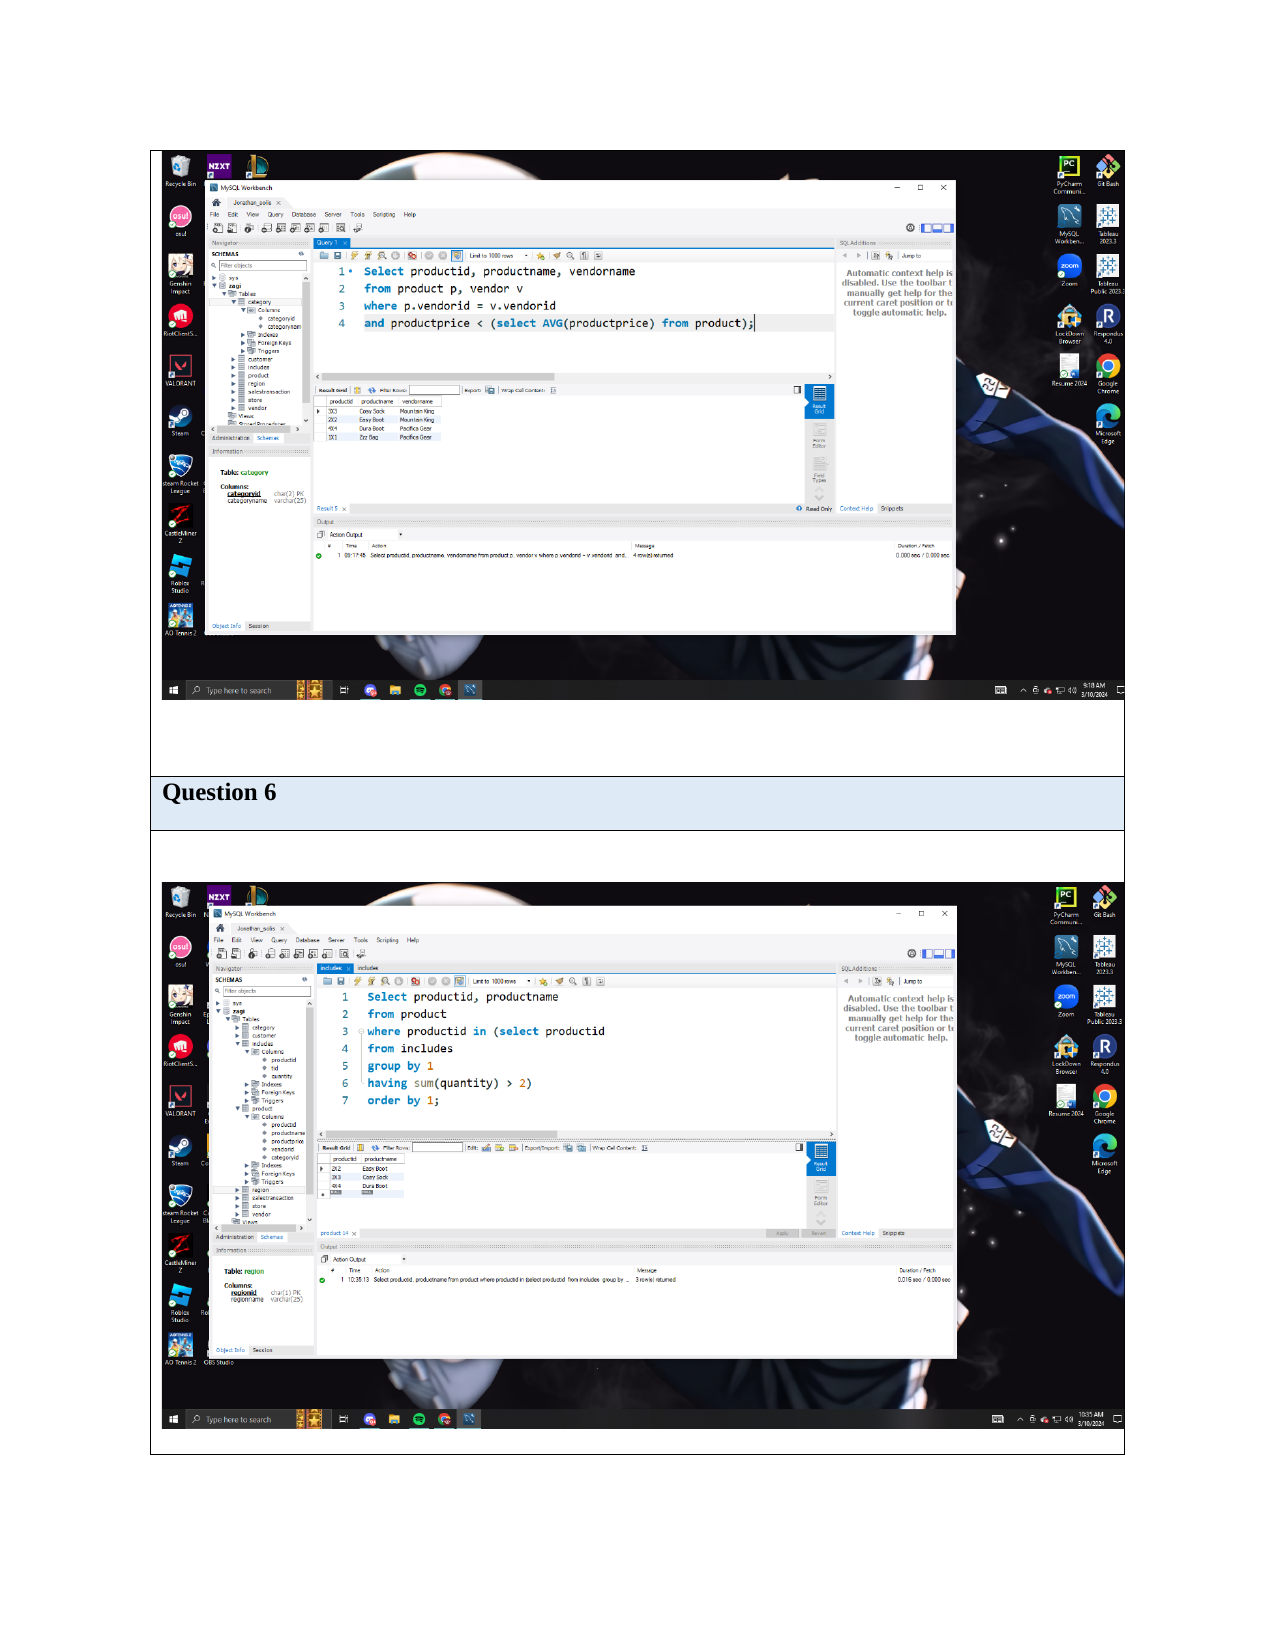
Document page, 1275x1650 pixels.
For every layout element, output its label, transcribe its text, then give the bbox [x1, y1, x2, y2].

picture [161, 882, 1125, 1429]
table_cell Question 6 [151, 777, 1124, 830]
picture [161, 151, 1125, 700]
table_cell [151, 151, 1124, 776]
table_cell [151, 831, 1124, 1454]
